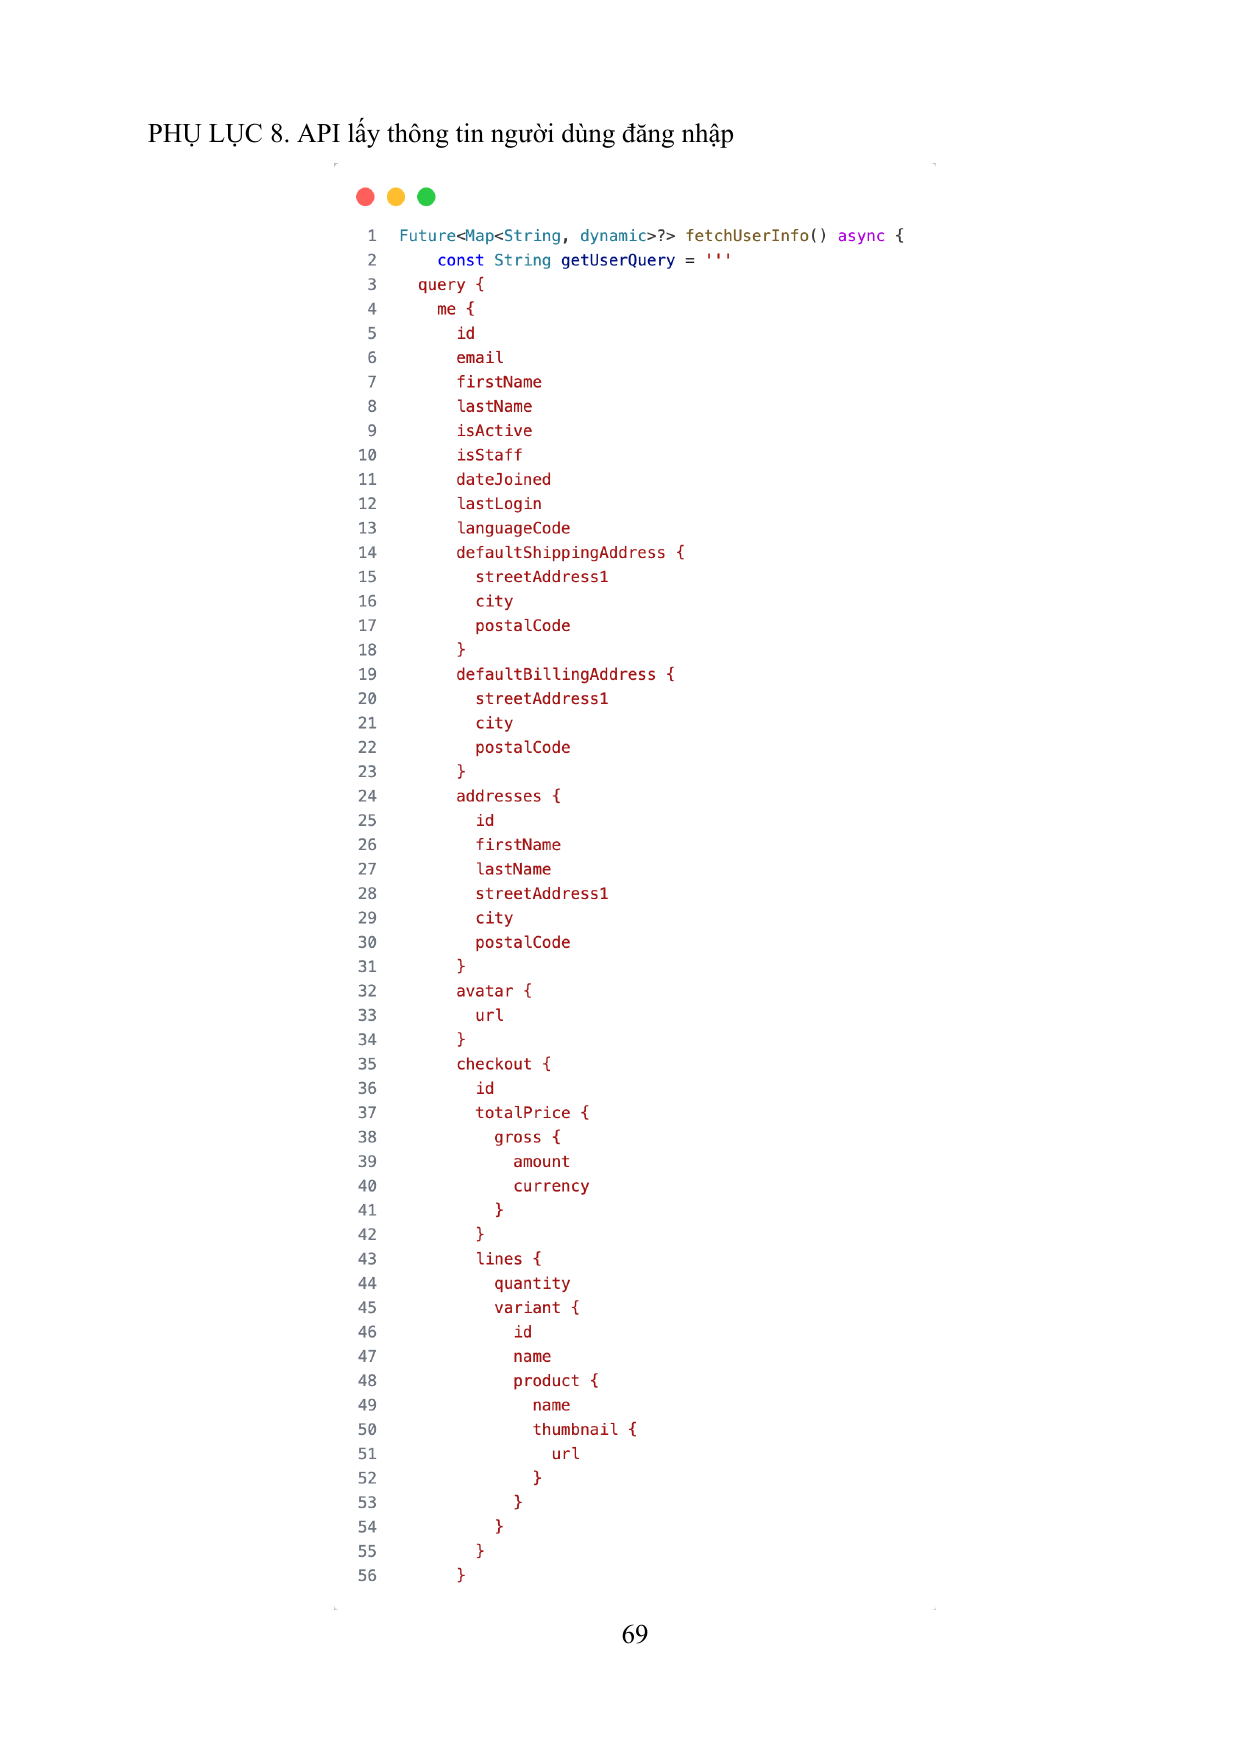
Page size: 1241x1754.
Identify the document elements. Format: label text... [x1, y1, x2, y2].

picture [334, 163, 936, 1610]
text PHỤ LỤC 8. API lấy thông tin người dùng đăng nhập [148, 118, 1122, 148]
